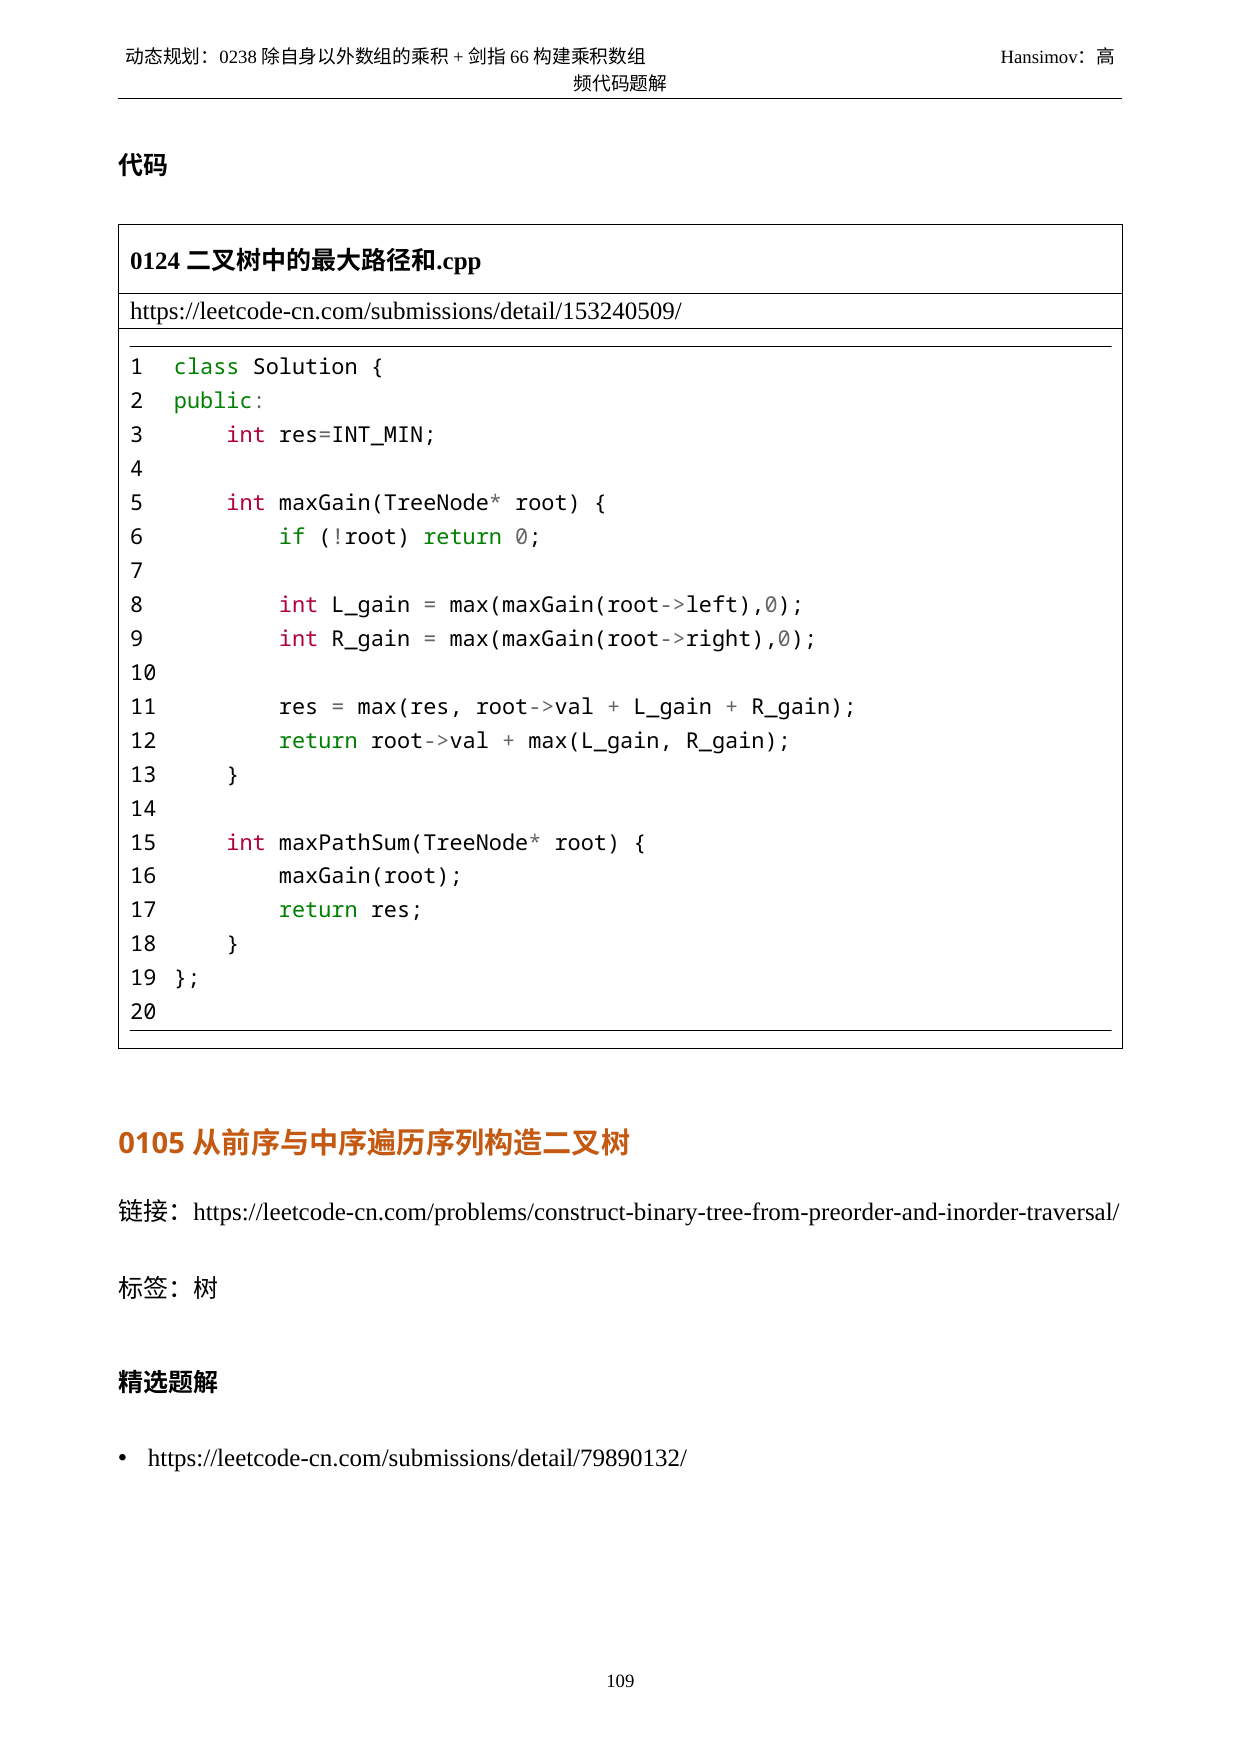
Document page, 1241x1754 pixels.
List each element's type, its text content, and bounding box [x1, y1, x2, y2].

table_cell class Solution { public: int res=INT_MIN; int maxGain(TreeNode* root) { if (!root) return 0; int L_gain = max(maxGain(root->left),0); int R_gain = max(maxGain(root->right),0); res = max(res, root->val + L_gain + R_gain); return root->val + max(L_gain, R_gain); } int maxPathSum(TreeNode* root) { maxGain(root); return res; } }; [119, 329, 1122, 1048]
subtitle 0105 从前序与中序遍历序列构造二叉树 [118, 1107, 1097, 1175]
subtitle 精选题解 [118, 1346, 1097, 1414]
subtitle 代码 [118, 130, 1097, 198]
table_cell https://leetcode-cn.com/submissions/detail/153240509/ [119, 294, 1122, 328]
text 链接：https://leetcode-cn.com/problems/construct-binary-tree-from-preorder-and-inorder-traversal/ [118, 1175, 1122, 1243]
text 标签：树 [118, 1252, 1122, 1320]
table_header 0124 二叉树中的最大路径和.cpp [119, 225, 1122, 293]
text https://leetcode-cn.com/submissions/detail/79890132/ [118, 1440, 1122, 1474]
